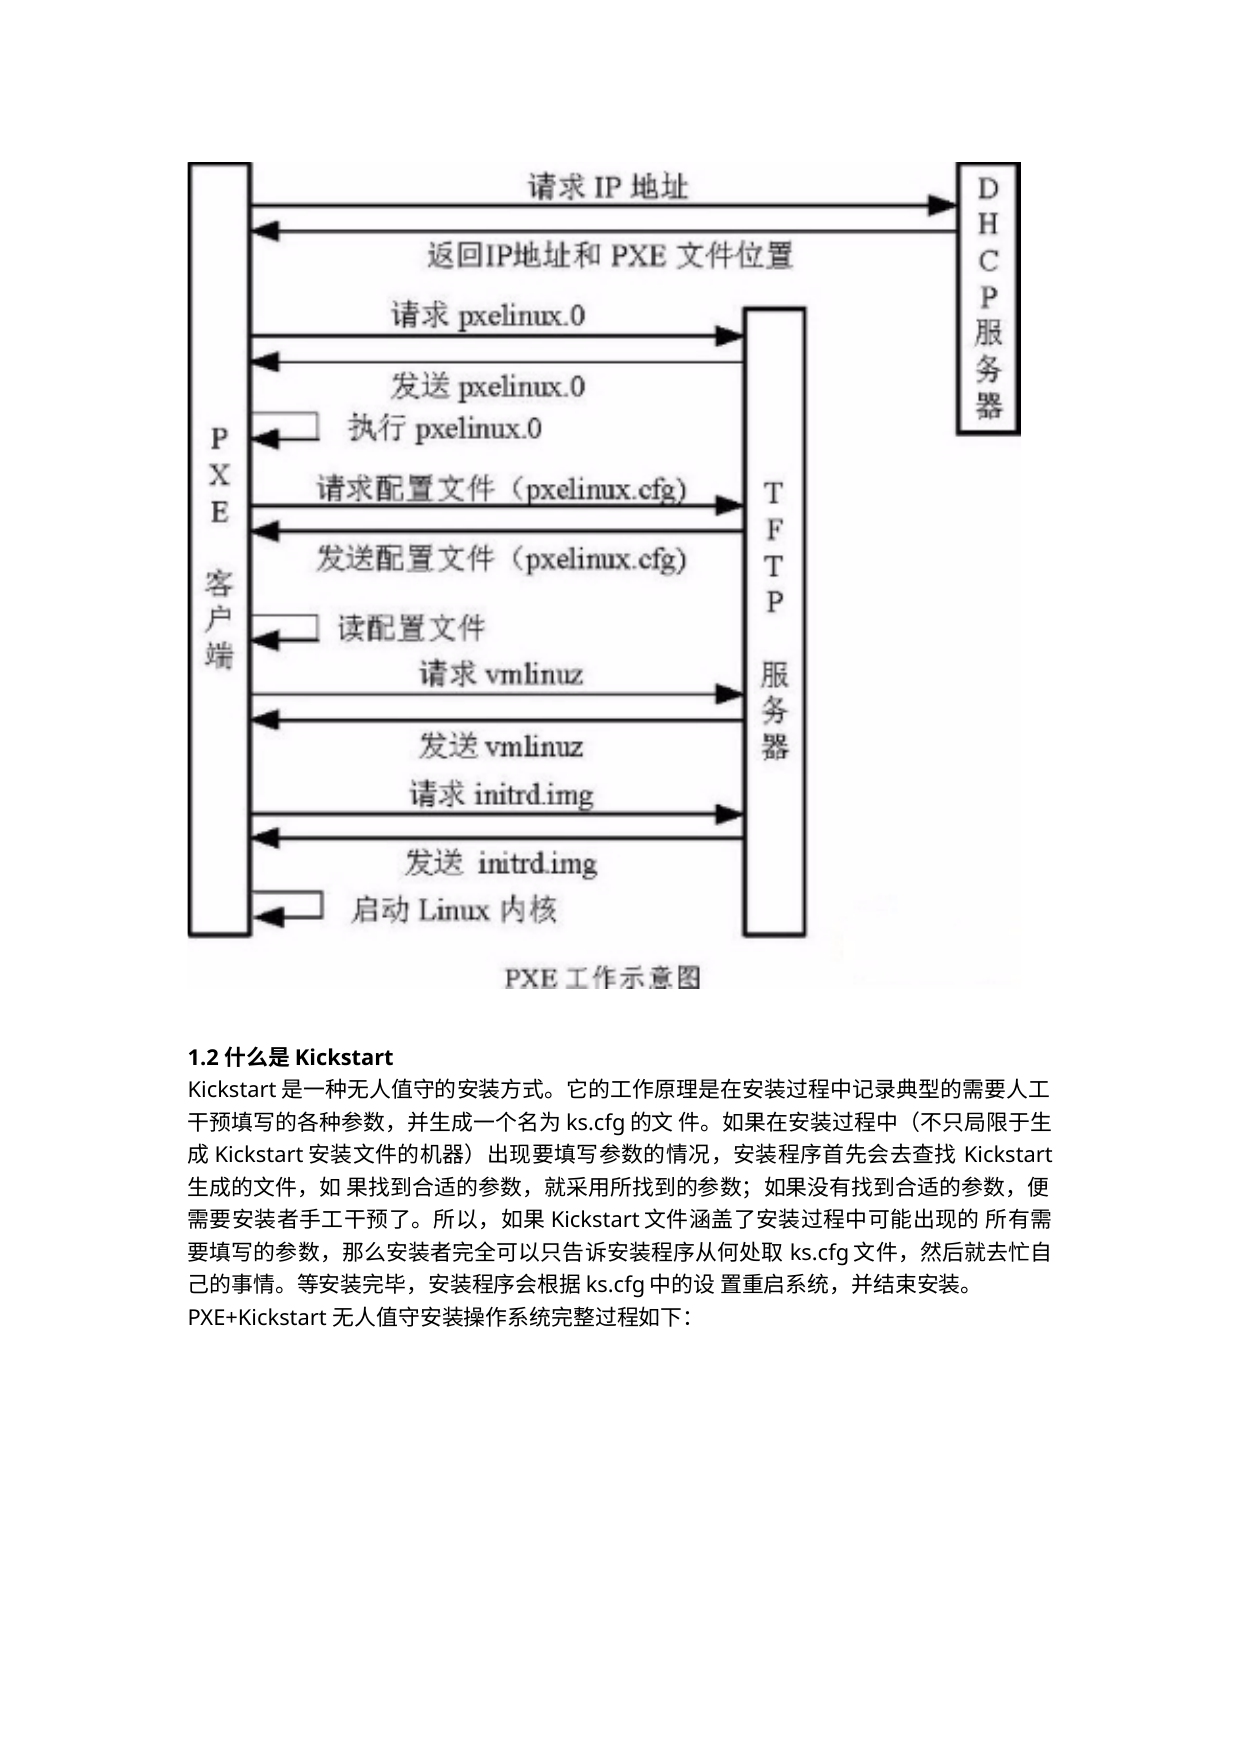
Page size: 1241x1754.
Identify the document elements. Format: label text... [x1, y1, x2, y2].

text Kickstart是一种无人值守的安装方式。它的工作原理是在安装过程中记录典型的需要人工干预填写的各种参数，并生成一个名为ks.cfg的文 件。如果在安装过程中（不只局限于生成Kickstart安装文件的机器）出现要填写参数的情况，安装程序首先会去查找Kickstart生成的文件，如 果找到合适的参数，就采用所找到的参数；如果没有找到合适的参数，便需要安装者手工干预了。所以，如果Kickstart文件涵盖了安装过程中可能出现的 所有需要填写的参数，那么安装者完全可以只告诉安装程序从何处取ks.cfg文件，然后就去忙自己的事情。等安装完毕，安装程序会根据ks.cfg中的设 置重启系统，并结束安装。 [187, 1072, 1053, 1299]
picture [187, 162, 1021, 989]
text 1.2 什么是Kickstart [187, 1039, 1053, 1072]
text PXE+Kickstart 无人值守安装操作系统完整过程如下： [187, 1299, 1053, 1332]
